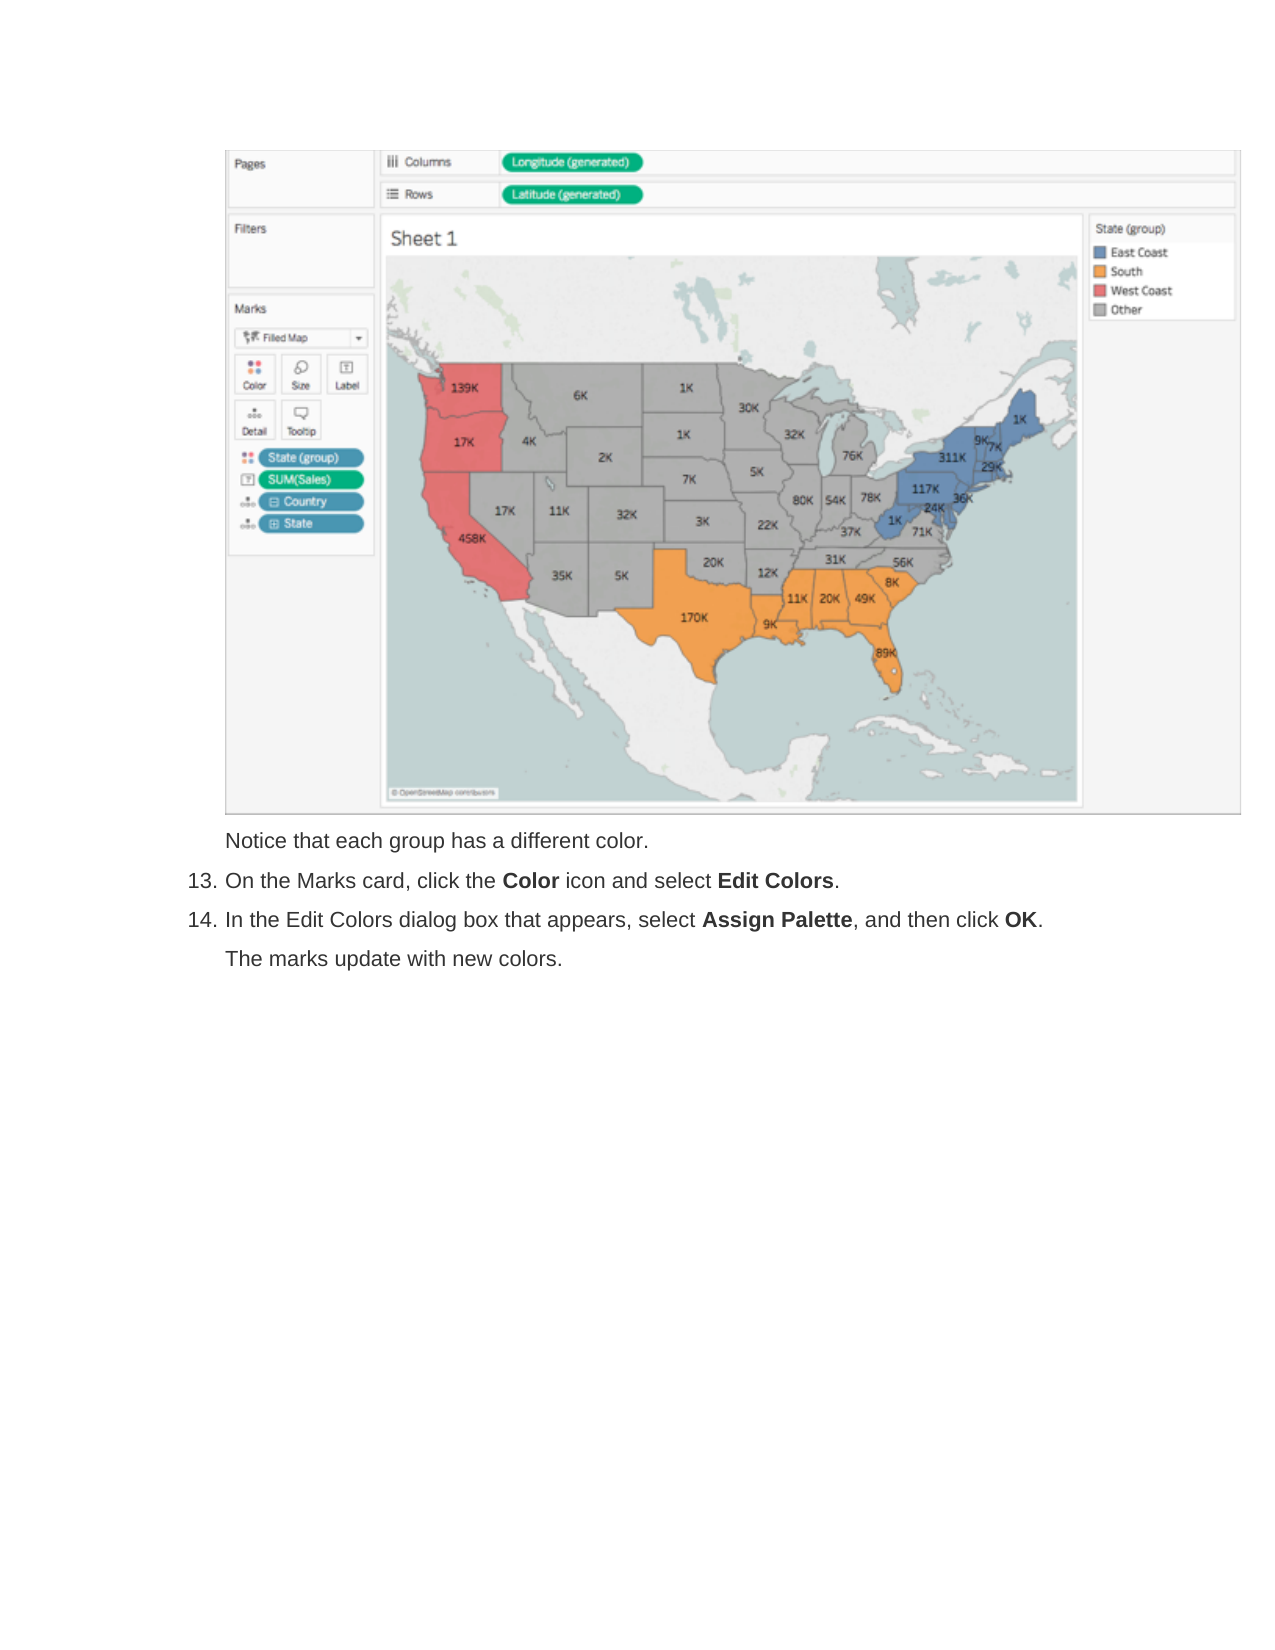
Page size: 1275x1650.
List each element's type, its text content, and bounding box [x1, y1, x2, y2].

list In the Edit Colors dialog box that appears, select Assign Palette, and then click OK. [187, 907, 1125, 932]
text Notice that each group has a different color. [225, 828, 1125, 853]
picture [225, 150, 1242, 815]
text The marks update with new colors. [225, 946, 1125, 971]
list On the Marks card, click the Color icon and select Edit Colors. [187, 868, 1125, 893]
